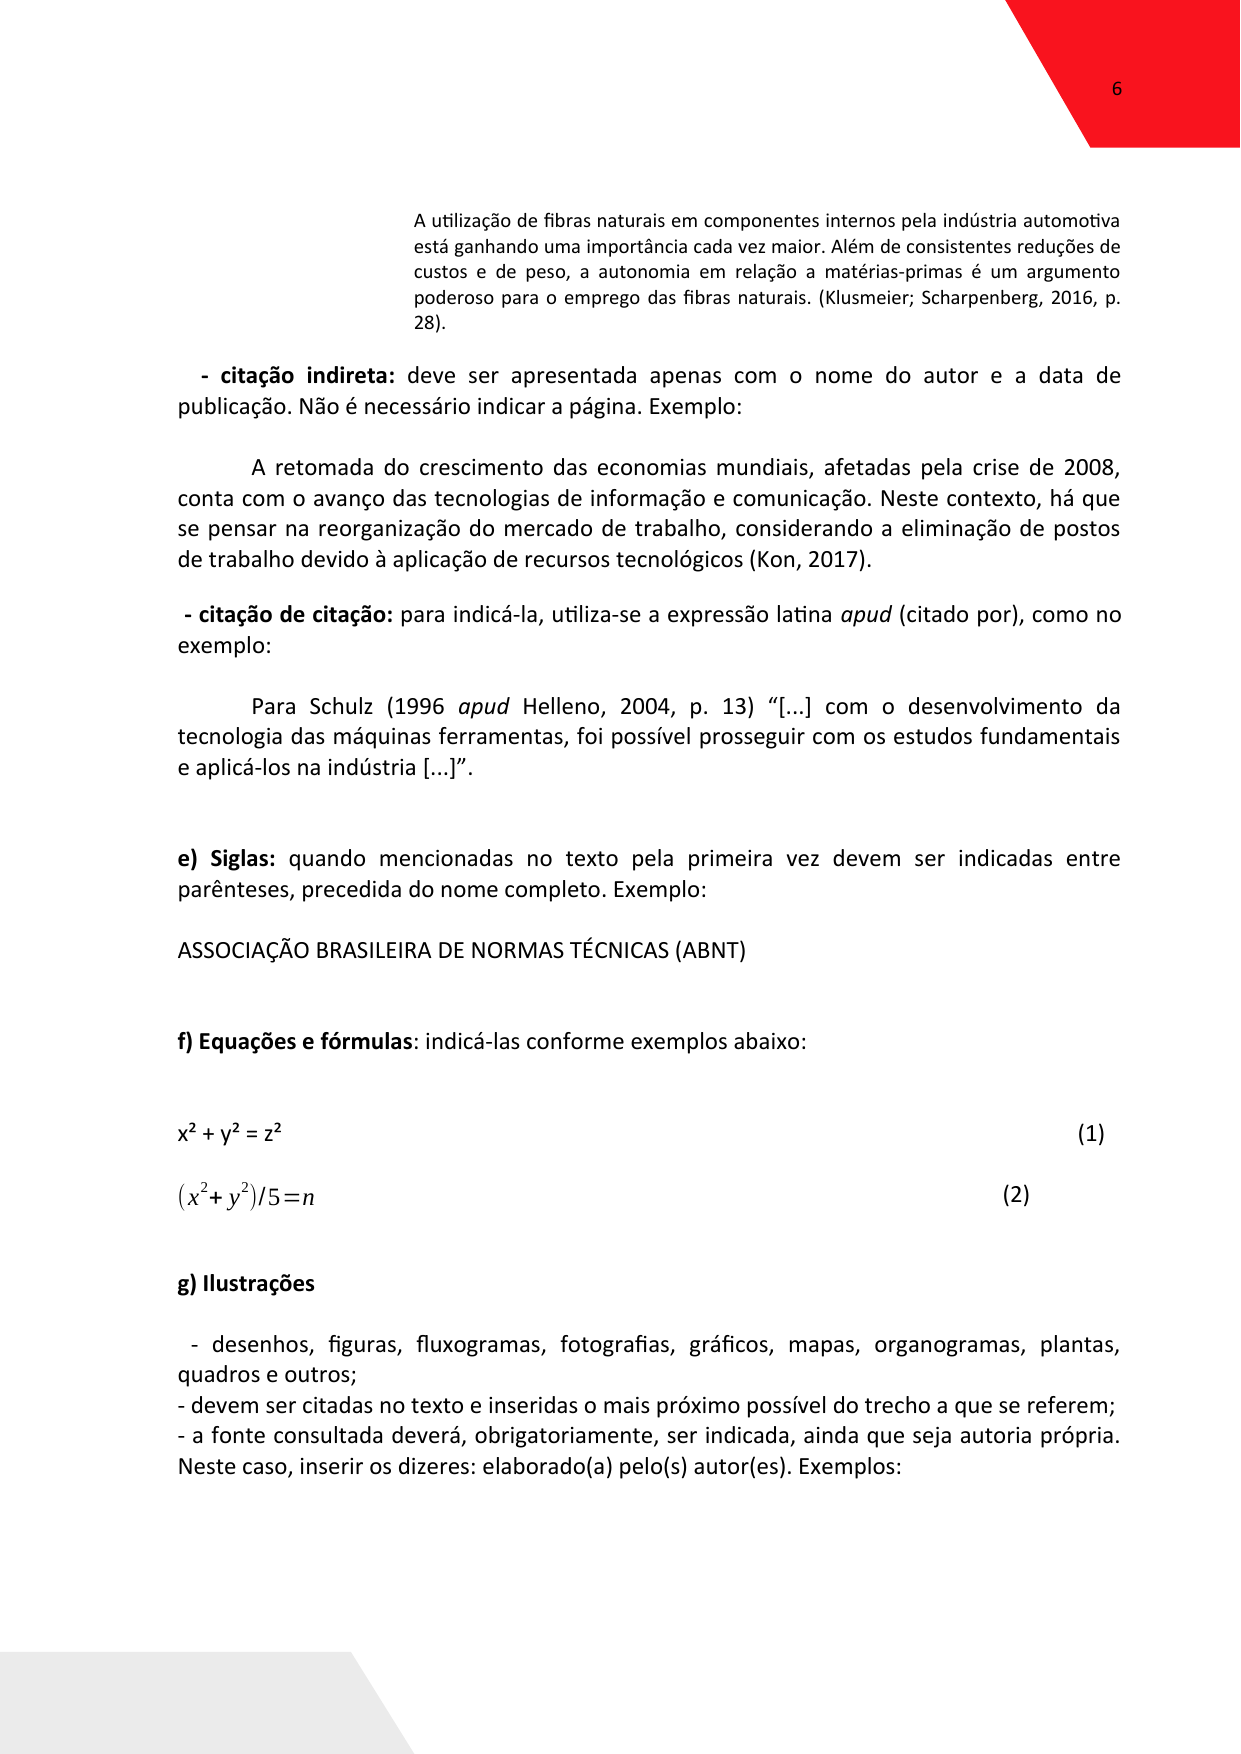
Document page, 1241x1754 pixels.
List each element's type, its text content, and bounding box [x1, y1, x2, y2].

text A retomada do crescimento das economias mundiais, afetadas pela crise de 2008, conta com o avanço das tecnologias de informação e comunicação. Neste contexto, há que se pensar na reorganização do mercado de trabalho, considerando a eliminação de postos de trabalho devido à aplicação de recursos tecnológicos (Kon, 2017). [177, 451, 1122, 573]
text - devem ser citadas no texto e inseridas o mais próximo possível do trecho a que se referem; [177, 1389, 1122, 1419]
text x² + y² = z² (1) [177, 1117, 1122, 1148]
text - citação de citação: para indicá-la, utiliza-se a expressão latina apud (citado por), como no exemplo: [177, 598, 1122, 659]
text - desenhos, figuras, fluxogramas, fotografias, gráficos, mapas, organogramas, plantas, quadros e outros; [177, 1328, 1122, 1389]
text - a fonte consultada deverá, obrigatoriamente, ser indicada, ainda que seja autoria própria. Neste caso, inserir os dizeres: elaborado(a) pelo(s) autor(es). Exemplos: [177, 1419, 1122, 1480]
text - citação indireta: deve ser apresentada apenas com o nome do autor e a data de publicação. Não é necessário indicar a página. Exemplo: [177, 360, 1122, 421]
text Para Schulz (1996 apud Helleno, 2004, p. 13) “[...] com o desenvolvimento da tecnologia das máquinas ferramentas, foi possível prosseguir com os estudos fundamentais e aplicá-los na indústria [...]”. [177, 690, 1122, 781]
text (2) [177, 1178, 1122, 1236]
text e) Siglas: quando mencionadas no texto pela primeira vez devem ser indicadas entre parênteses, precedida do nome completo. Exemplo: [177, 842, 1122, 903]
text f) Equações e fórmulas: indicá-las conforme exemplos abaixo: [177, 1026, 1122, 1056]
text ASSOCIAÇÃO BRASILEIRA DE NORMAS TÉCNICAS (ABNT) [177, 934, 1122, 964]
text A utilização de fibras naturais em componentes internos pela indústria automotiva está ganhando uma importância cada vez maior. Além de consistentes reduções de custos e de peso, a autonomia em relação a matérias-primas é um argumento poderoso para o emprego das fibras naturais. (Klusmeier; Scharpenberg, 2016, p. 28). [413, 208, 1122, 335]
text g) Ilustrações [177, 1267, 1122, 1297]
